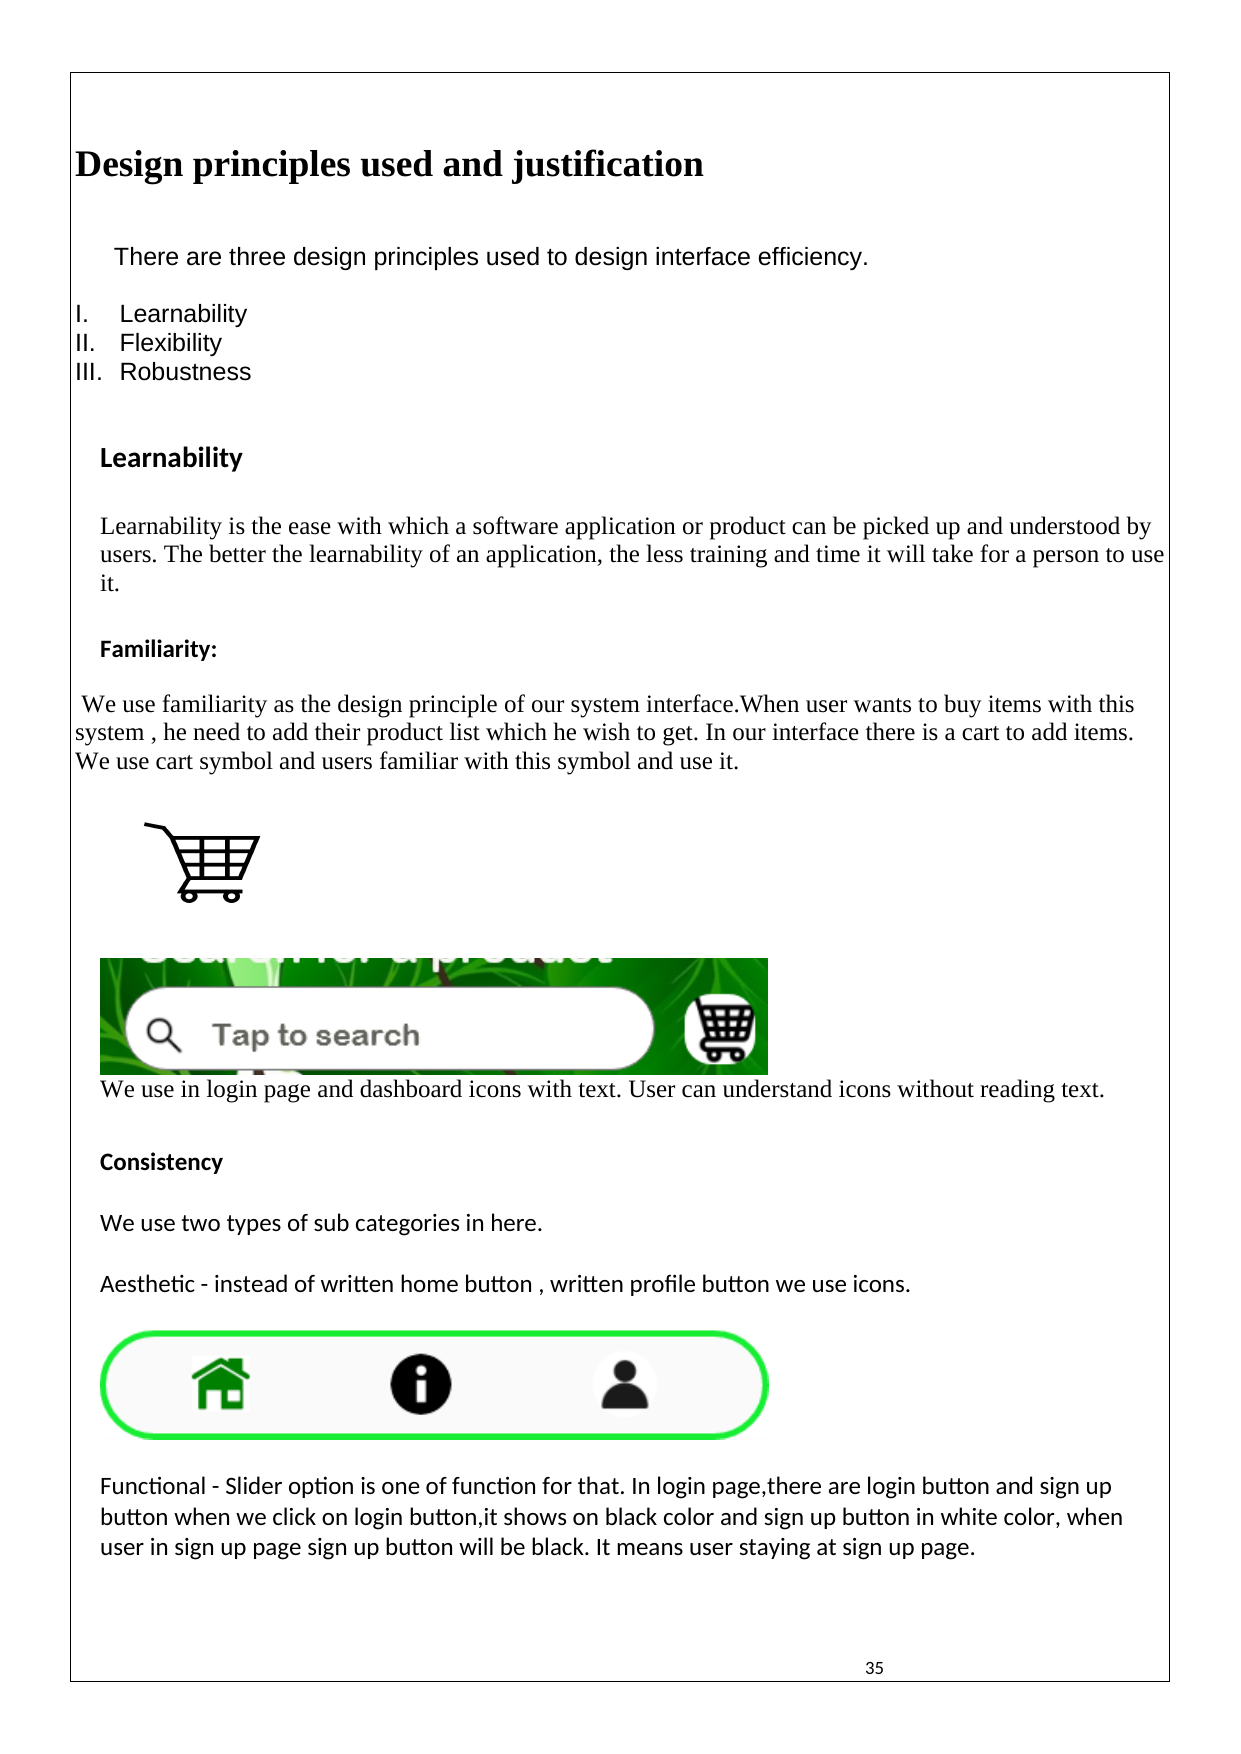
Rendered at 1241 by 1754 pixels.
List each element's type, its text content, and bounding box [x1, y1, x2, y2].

text There are three design principles used to design interface efficiency. [100, 242, 1165, 270]
text Functional - Slider option is one of function for that. In login page,there are login button and sign up button when we click on login button,it shows on black color and sign up button in white color, when user in sign up page sign up button will be black. It means user staying at sign up page. [100, 1470, 1165, 1562]
picture [138, 809, 274, 915]
text Aesthetic - instead of written home button , written profile button we use icons. [100, 1268, 1165, 1299]
picture [100, 958, 768, 1075]
picture [100, 1299, 769, 1440]
list Robustness [75, 357, 1165, 385]
text We use in login page and dashboard icons with text. User can understand icons without reading text. [100, 1074, 1165, 1103]
text Learnability [100, 439, 1165, 475]
text Design principles used and justification [75, 141, 1165, 184]
list Learnability [75, 299, 1165, 328]
list Flexibility [75, 328, 1165, 357]
text Familiarity: [100, 633, 1165, 663]
text We use familiarity as the design principle of our system interface.When user wants to buy items with this system , he need to add their product list which he wish to get. In our interface there is a cart to add items. We use cart symbol and users familiar with this symbol and use it. [75, 689, 1165, 775]
text Consistency [100, 1146, 1165, 1177]
text We use two types of sub categories in here. [100, 1207, 1165, 1238]
text Learnability is the ease with which a software application or product can be picked up and understood by users. The better the learnability of an application, the less training and time it will take for a person to use it. [100, 511, 1165, 597]
